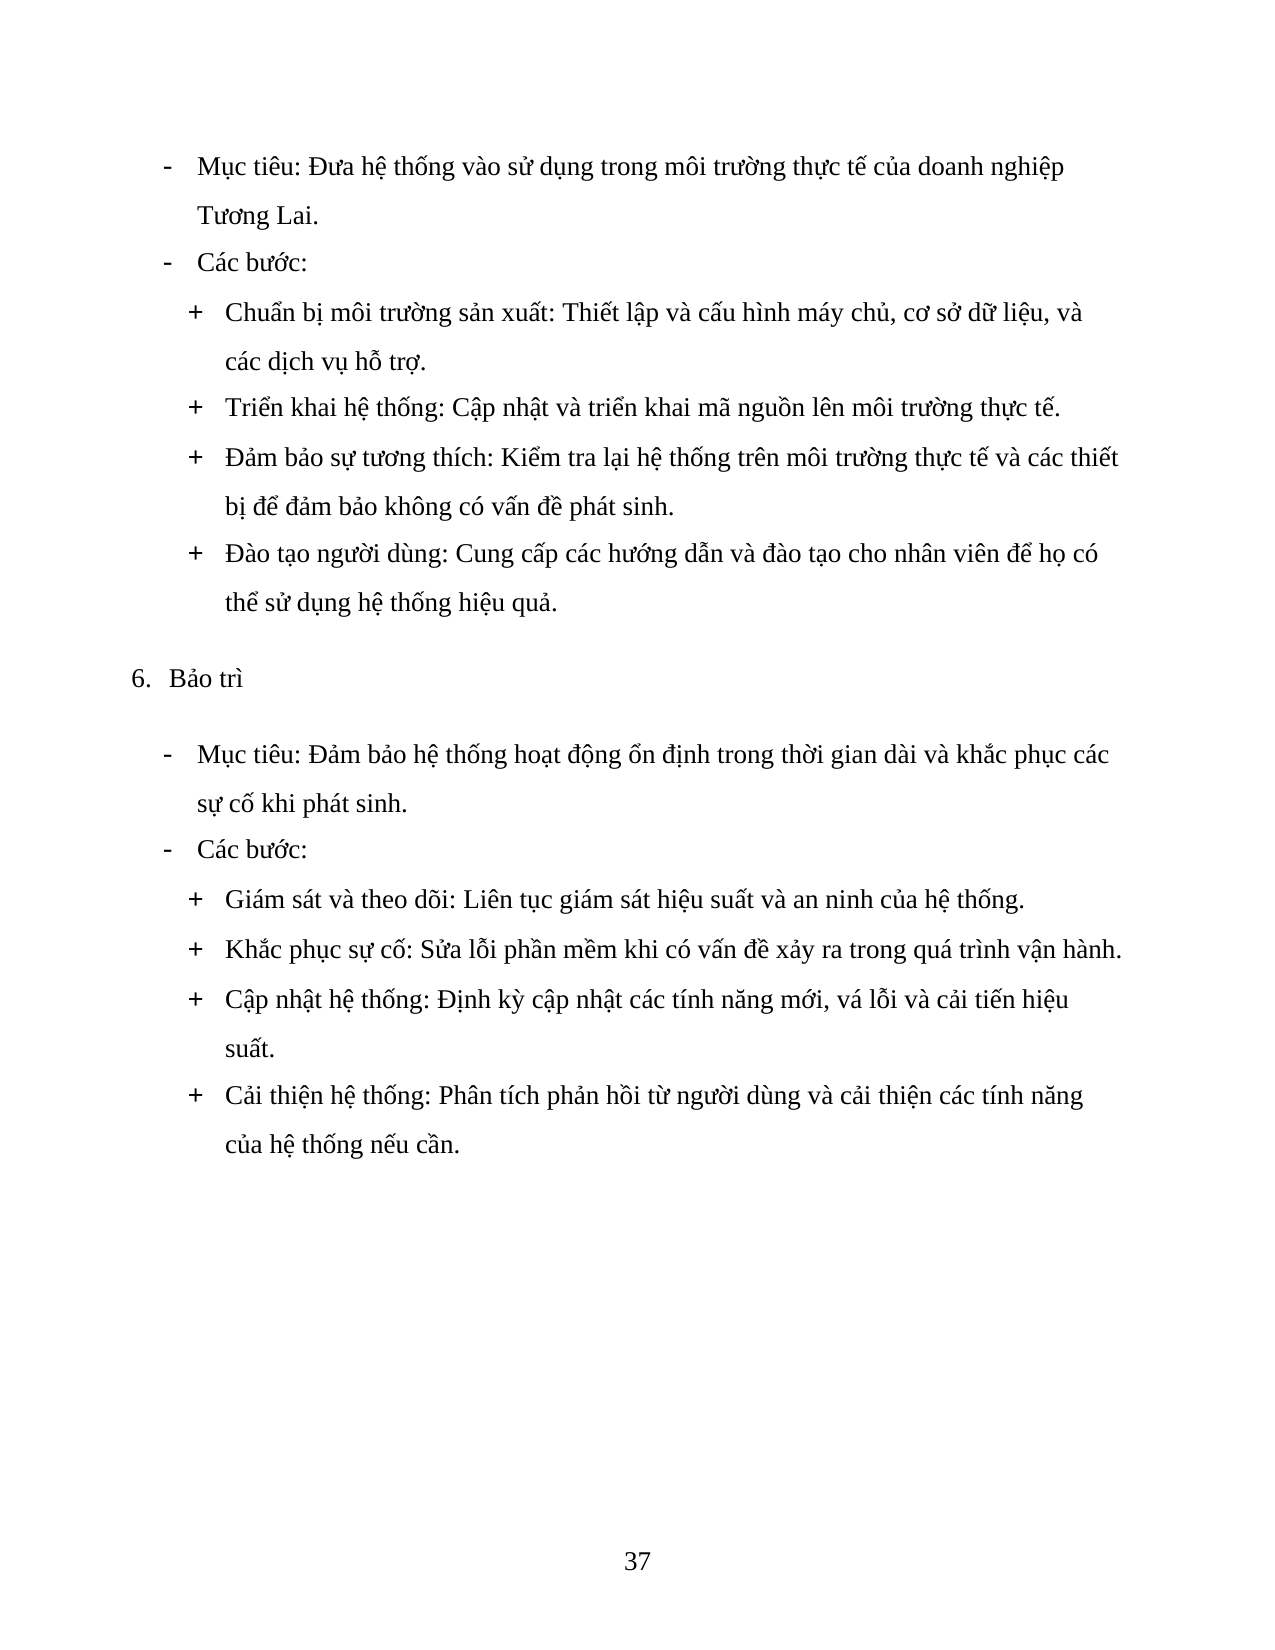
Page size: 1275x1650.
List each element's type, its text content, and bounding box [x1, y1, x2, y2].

list Giám sát và theo dõi: Liên tục giám sát hiệu suất và an ninh của hệ thống. [187, 883, 1125, 917]
list Đảm bảo sự tương thích: Kiểm tra lại hệ thống trên môi trường thực tế và các thiết bị để đảm bảo không có vấn đề phát sinh. [187, 441, 1125, 522]
list Cập nhật hệ thống: Định kỳ cập nhật các tính năng mới, vá lỗi và cải tiến hiệu suất. [187, 984, 1125, 1064]
list Cải thiện hệ thống: Phân tích phản hồi từ người dùng và cải thiện các tính năng của hệ thống nếu cần. [187, 1079, 1125, 1159]
list Các bước: [159, 833, 1125, 867]
list Chuẩn bị môi trường sản xuất: Thiết lập và cấu hình máy chủ, cơ sở dữ liệu, và các dịch vụ hỗ trợ. [187, 296, 1125, 376]
list Mục tiêu: Đưa hệ thống vào sử dụng trong môi trường thực tế của doanh nghiệp Tương Lai. [159, 150, 1125, 230]
list Bảo trì [131, 662, 1125, 693]
list Triển khai hệ thống: Cập nhật và triển khai mã nguồn lên môi trường thực tế. [187, 391, 1125, 425]
list Đào tạo người dùng: Cung cấp các hướng dẫn và đào tạo cho nhân viên để họ có thể sử dụng hệ thống hiệu quả. [187, 537, 1125, 617]
list Các bước: [159, 246, 1125, 279]
list Khắc phục sự cố: Sửa lỗi phần mềm khi có vấn đề xảy ra trong quá trình vận hành. [187, 933, 1125, 967]
list Mục tiêu: Đảm bảo hệ thống hoạt động ổn định trong thời gian dài và khắc phục các sự cố khi phát sinh. [159, 738, 1125, 818]
